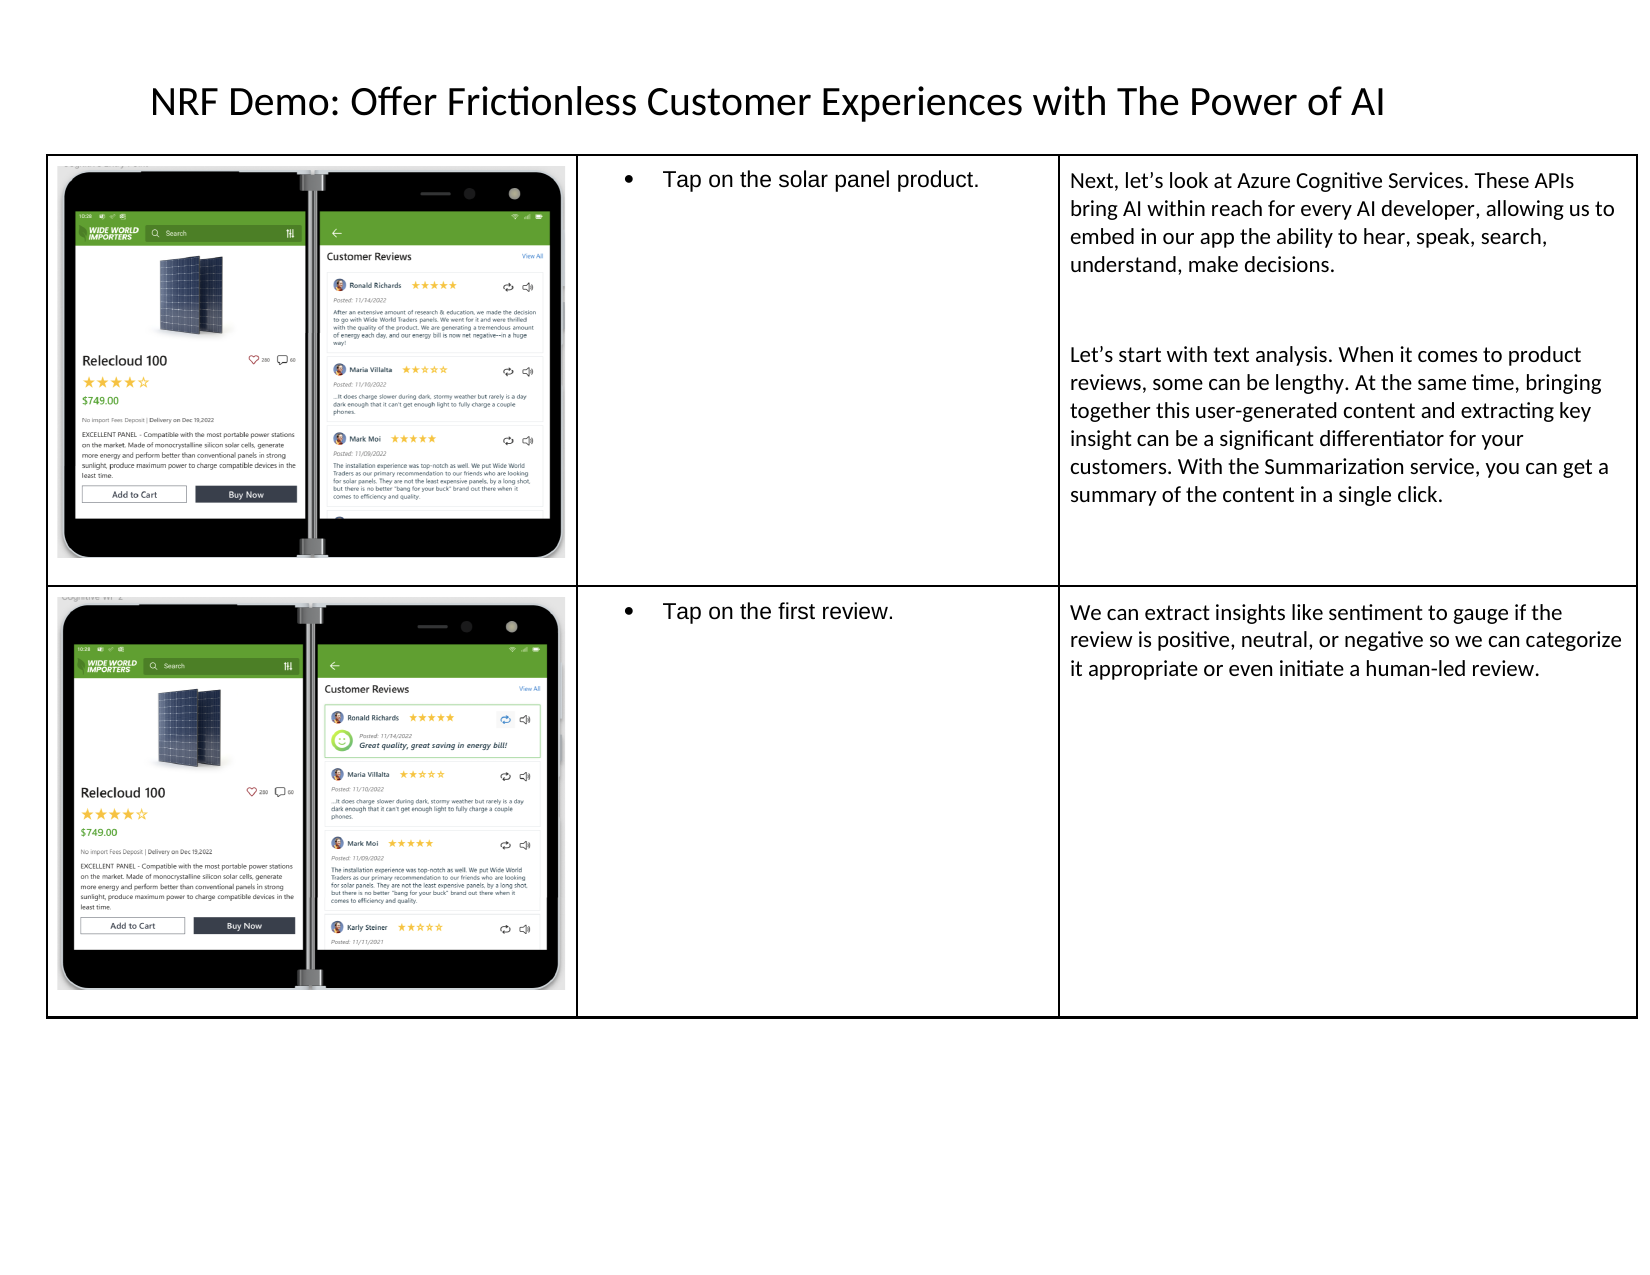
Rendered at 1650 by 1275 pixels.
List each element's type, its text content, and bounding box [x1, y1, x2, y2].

table_cell [48, 156, 576, 585]
table_cell Next, let’s look at Azure Cognitive Services. These APIs bring AI within reach for every AI developer, allowing us to embed in our app the ability to hear, speak, search, understand, make decisions. Let’s start with text analysis. When it comes to product reviews, some can be lengthy. At the same time, bringing together this user-generated content and extracting key insight can be a significant differentiator for your customers. With the Summarization service, you can get a summary of the content in a single click. [1060, 156, 1636, 585]
table_cell We can extract insights like sentiment to gauge if the review is positive, neutral, or negative so we can categorize it appropriate or even initiate a human-led review. [1060, 587, 1636, 1016]
picture [57, 597, 565, 990]
table_cell [48, 587, 576, 1016]
table_cell Tap on the solar panel product. [578, 156, 1058, 585]
table_cell Tap on the first review. [578, 587, 1058, 1016]
picture [57, 166, 565, 558]
